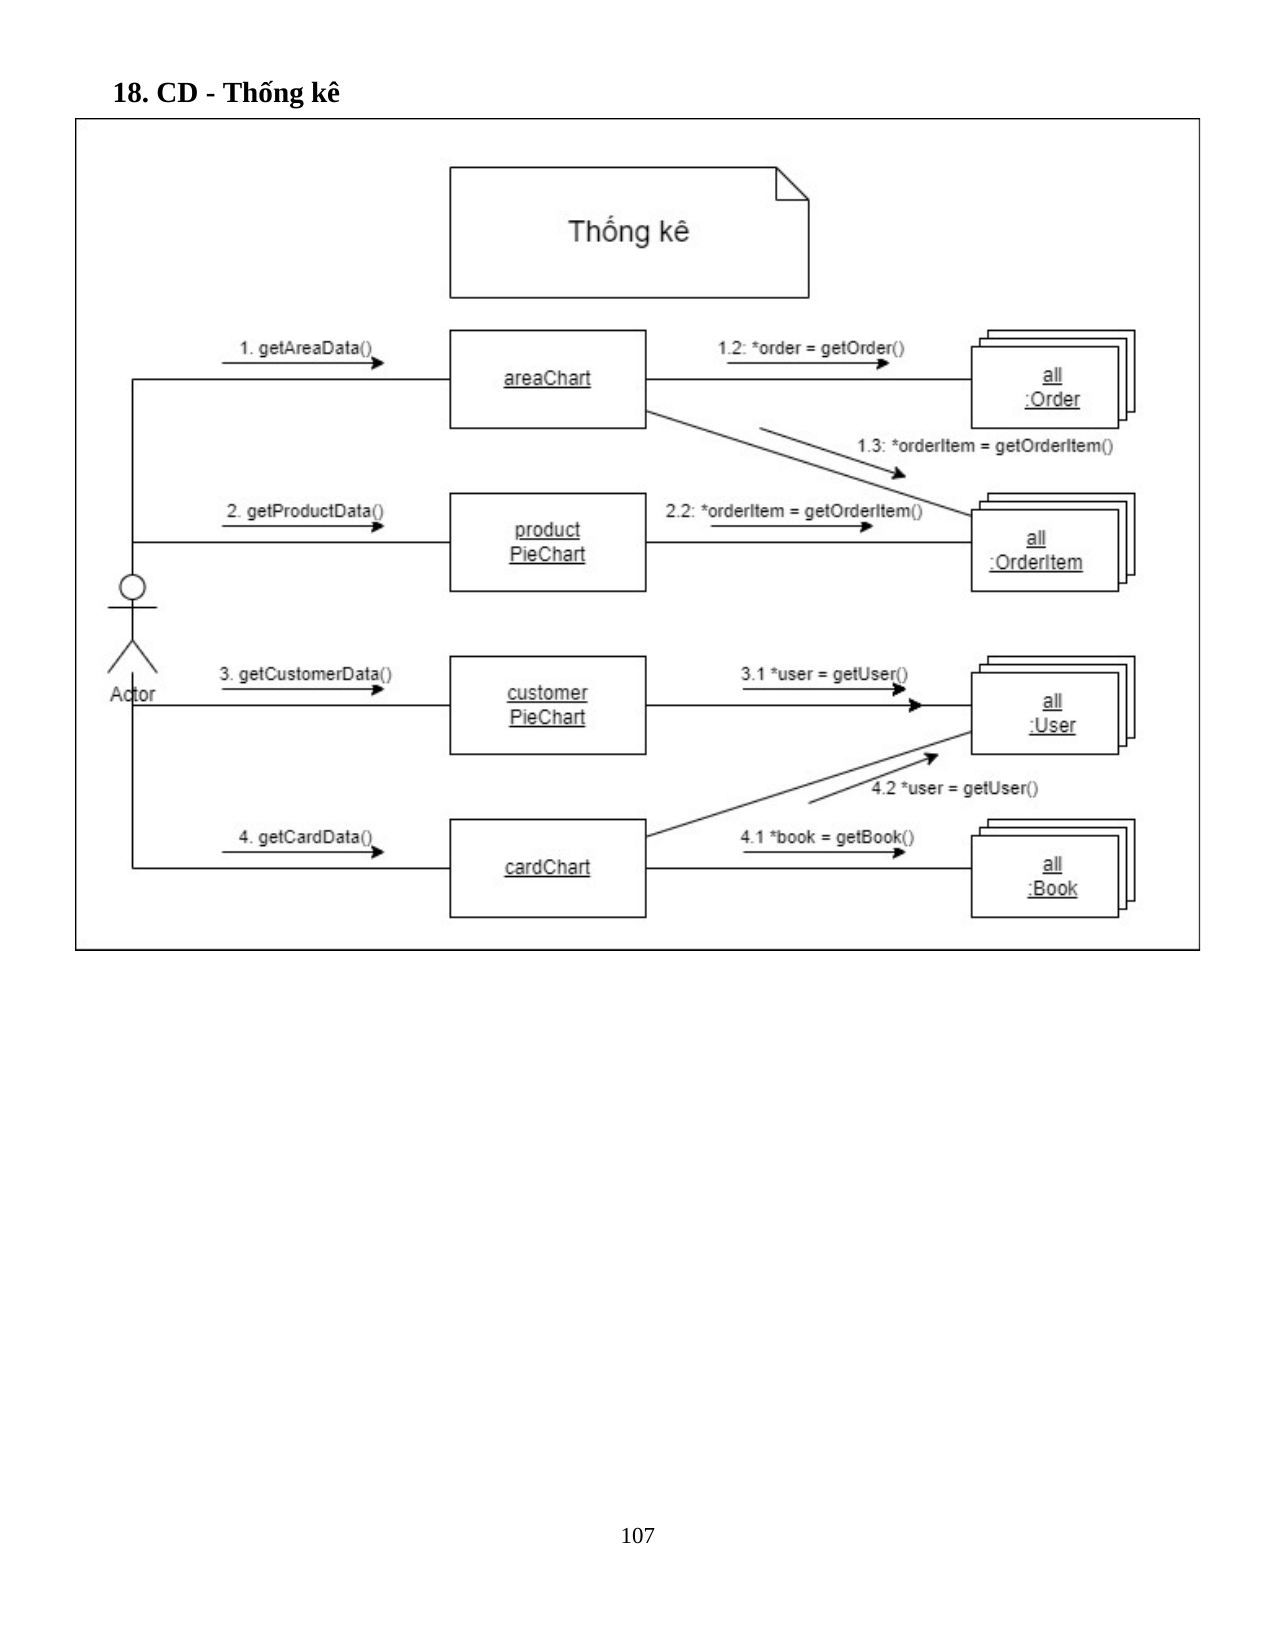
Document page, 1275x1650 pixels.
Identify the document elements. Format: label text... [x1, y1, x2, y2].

picture [75, 118, 1200, 951]
text 18. CD - Thống kê [112, 75, 1200, 108]
